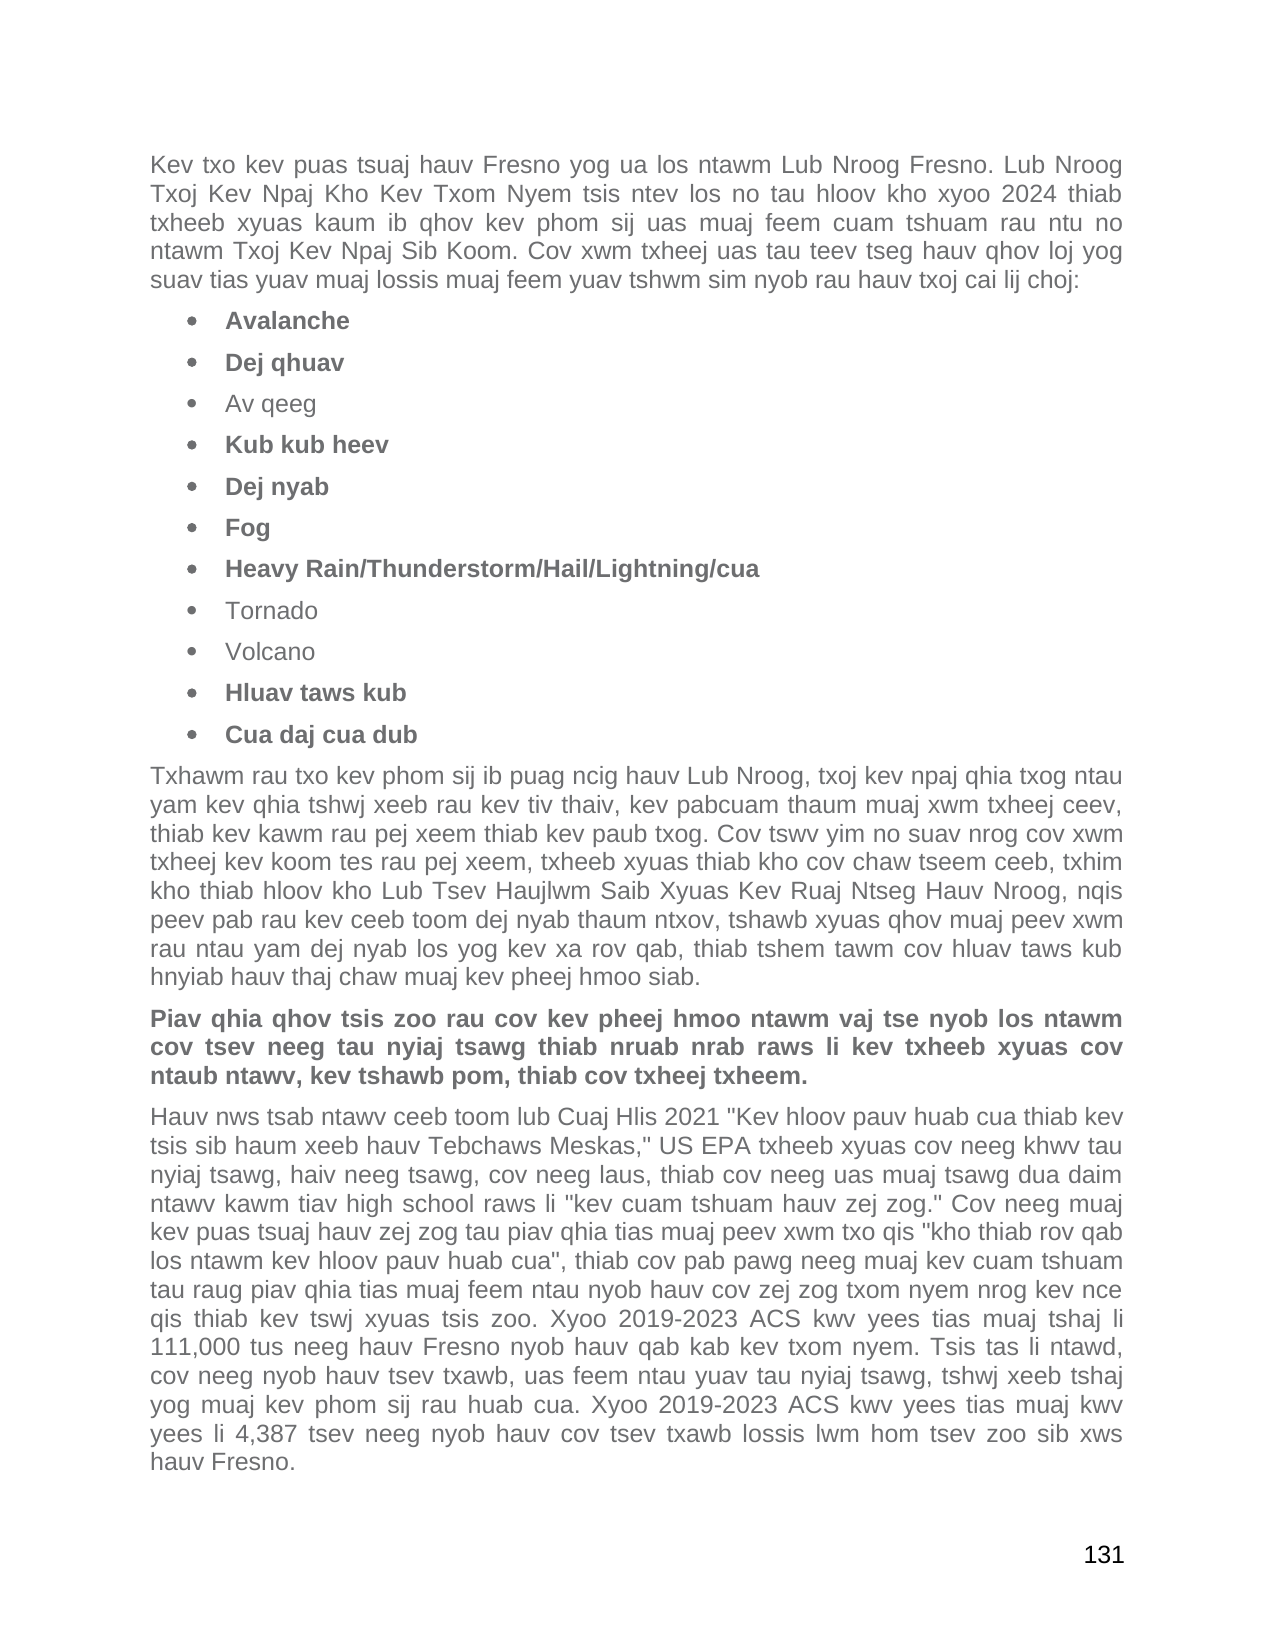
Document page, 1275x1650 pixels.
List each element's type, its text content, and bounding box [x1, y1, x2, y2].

list Avalanche [187, 306, 1125, 335]
list Dej qhuav [187, 348, 1125, 376]
list Volcano [187, 637, 1125, 666]
list Cua daj cua dub [187, 720, 1125, 749]
list Hluav taws kub [187, 678, 1125, 707]
text Hauv nws tsab ntawv ceeb toom lub Cuaj Hlis 2021 "Kev hloov pauv huab cua thiab kev tsis sib haum xeeb hauv Tebchaws Meskas," US EPA txheeb xyuas cov neeg khwv tau nyiaj tsawg, haiv neeg tsawg, cov neeg laus, thiab cov neeg uas muaj tsawg dua daim ntawv kawm tiav high school raws li "kev cuam tshuam hauv zej zog." Cov neeg muaj kev puas tsuaj hauv zej zog tau piav qhia tias muaj peev xwm txo qis "kho thiab rov qab los ntawm kev hloov pauv huab cua", thiab cov pab pawg neeg muaj kev cuam tshuam tau raug piav qhia tias muaj feem ntau nyob hauv cov zej zog txom nyem nrog kev nce qis thiab kev tswj xyuas tsis zoo. Xyoo 2019-2023 ACS kwv yees tias muaj tshaj li 111,000 tus neeg hauv Fresno nyob hauv qab kab kev txom nyem. Tsis tas li ntawd, cov neeg nyob hauv tsev txawb, uas feem ntau yuav tau nyiaj tsawg, tshwj xeeb tshaj yog muaj kev phom sij rau huab cua. Xyoo 2019-2023 ACS kwv yees tias muaj kwv yees li 4,387 tsev neeg nyob hauv cov tsev txawb lossis lwm hom tsev zoo sib xws hauv Fresno. [150, 1102, 1125, 1476]
list Tornado [187, 596, 1125, 624]
list Fog [187, 513, 1125, 542]
text Txhawm rau txo kev phom sij ib puag ncig hauv Lub Nroog, txoj kev npaj qhia txog ntau yam kev qhia tshwj xeeb rau kev tiv thaiv, kev pabcuam thaum muaj xwm txheej ceev, thiab kev kawm rau pej xeem thiab kev paub txog. Cov tswv yim no suav nrog cov xwm txheej kev koom tes rau pej xeem, txheeb xyuas thiab kho cov chaw tseem ceeb, txhim kho thiab hloov kho Lub Tsev Haujlwm Saib Xyuas Kev Ruaj Ntseg Hauv Nroog, nqis peev pab rau kev ceeb toom dej nyab thaum ntxov, tshawb xyuas qhov muaj peev xwm rau ntau yam dej nyab los yog kev xa rov qab, thiab tshem tawm cov hluav taws kub hnyiab hauv thaj chaw muaj kev pheej hmoo siab. [150, 761, 1125, 991]
list Av qeeg [187, 389, 1125, 418]
text Kev txo kev puas tsuaj hauv Fresno yog ua los ntawm Lub Nroog Fresno. Lub Nroog Txoj Kev Npaj Kho Kev Txom Nyem tsis ntev los no tau hloov kho xyoo 2024 thiab txheeb xyuas kaum ib qhov kev phom sij uas muaj feem cuam tshuam rau ntu no ntawm Txoj Kev Npaj Sib Koom. Cov xwm txheej uas tau teev tseg hauv qhov loj yog suav tias yuav muaj lossis muaj feem yuav tshwm sim nyob rau hauv txoj cai lij choj: [150, 150, 1125, 294]
list Dej nyab [187, 472, 1125, 501]
list Kub kub heev [187, 430, 1125, 459]
list Heavy Rain/Thunderstorm/Hail/Lightning/cua [187, 554, 1125, 583]
text Piav qhia qhov tsis zoo rau cov kev pheej hmoo ntawm vaj tse nyob los ntawm cov tsev neeg tau nyiaj tsawg thiab nruab nrab raws li kev txheeb xyuas cov ntaub ntawv, kev tshawb pom, thiab cov txheej txheem. [150, 1004, 1125, 1090]
